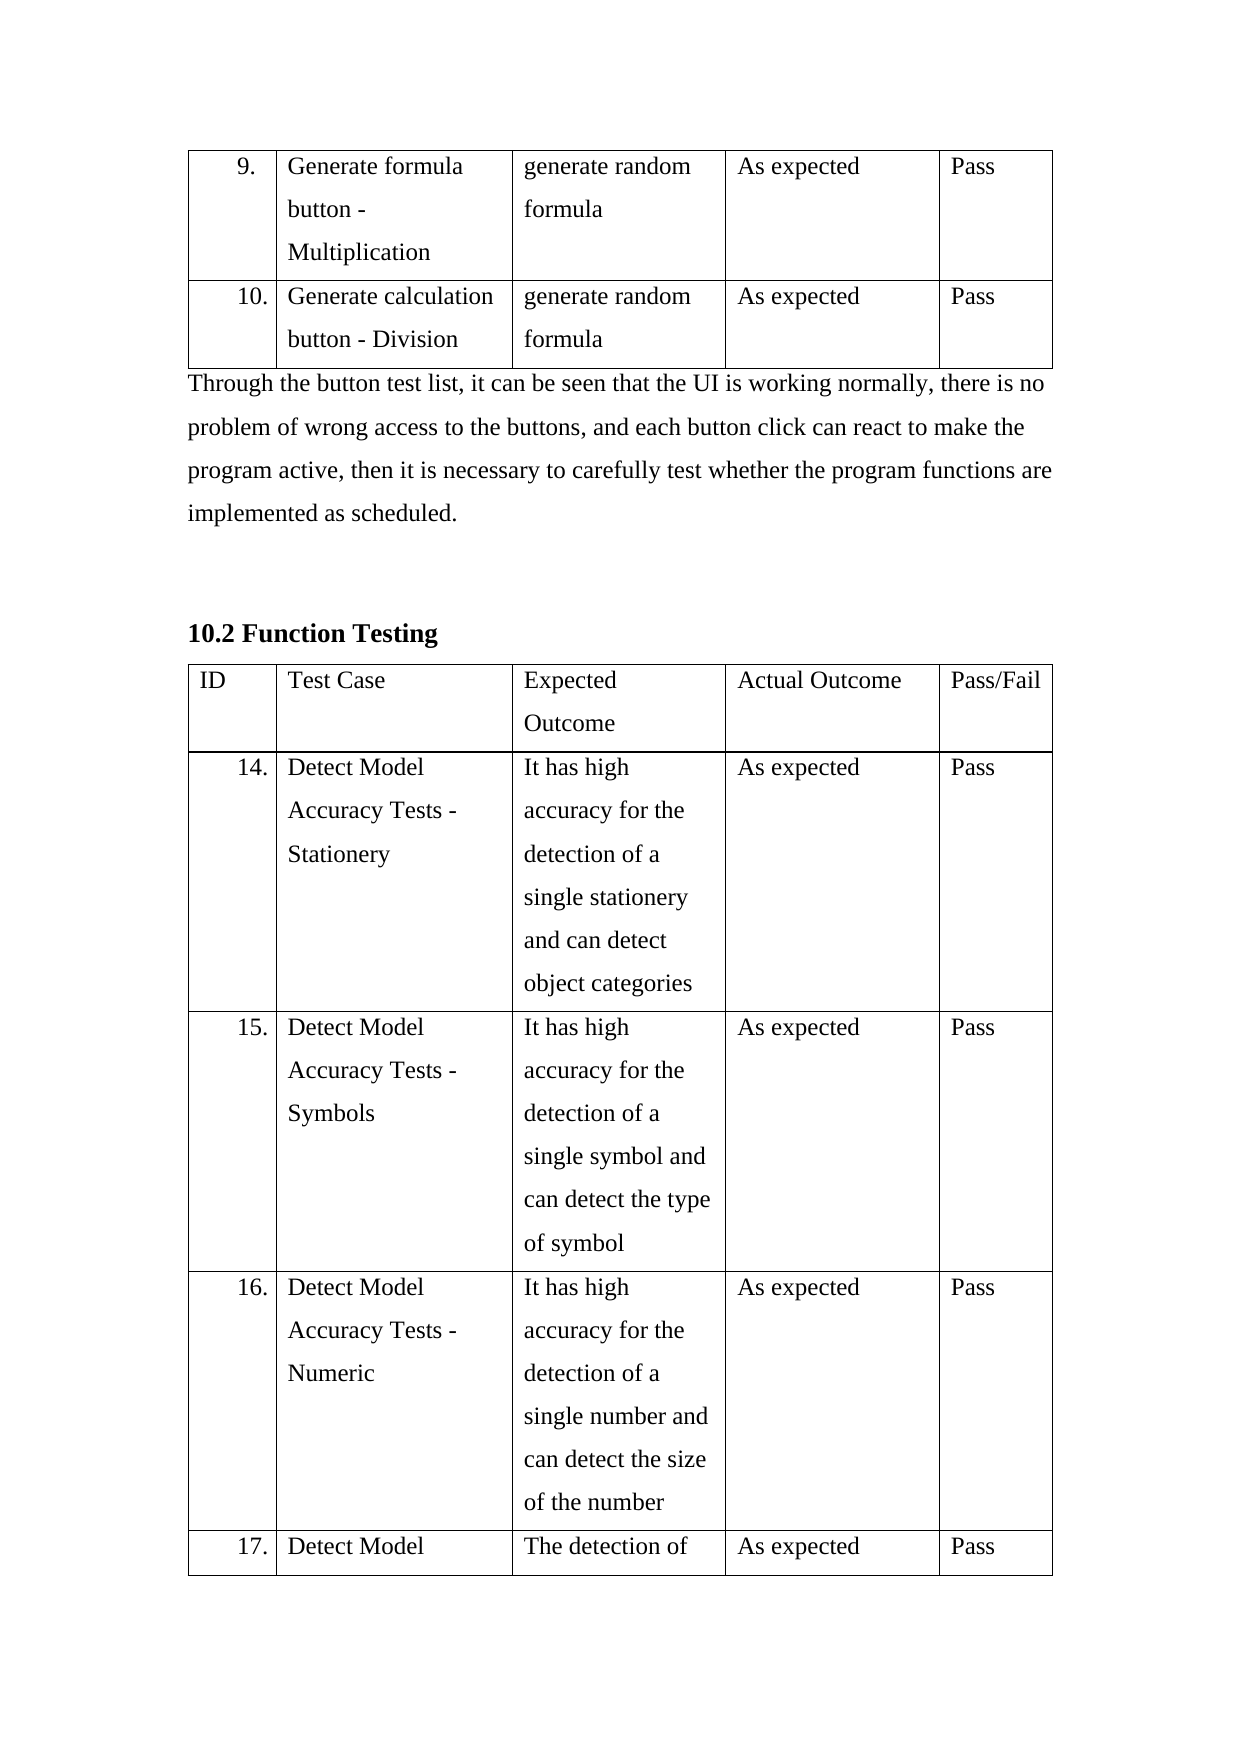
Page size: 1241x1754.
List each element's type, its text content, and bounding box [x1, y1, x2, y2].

table_cell Pass [940, 1272, 1052, 1530]
subtitle 10.2 Function Testing [187, 617, 1053, 649]
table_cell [513, 1531, 725, 1574]
table_cell As expected [726, 281, 939, 367]
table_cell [513, 151, 725, 280]
table_cell Pass [940, 1531, 1052, 1574]
table_cell [189, 1531, 276, 1574]
text Through the button test list, it can be seen that the UI is working normally, there is no problem of wrong access to the buttons, and each button click can react to make the program active, then it is necessary to carefully test whether the program functions are implemented as scheduled. [187, 369, 1053, 527]
table_cell [189, 1272, 276, 1530]
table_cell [277, 1531, 512, 1574]
table_cell generate random formula [513, 281, 725, 367]
table_cell It has high accuracy for the detection of a single symbol and can detect the type of symbol [513, 1012, 725, 1271]
table_cell It has high accuracy for the detection of a single number and can detect the size of the number [513, 1272, 725, 1530]
table_header Actual Outcome [726, 665, 939, 751]
table_cell It has high accuracy for the detection of a single stationery and can detect object categories [513, 753, 725, 1011]
table_header Expected Outcome [513, 665, 725, 751]
table_cell As expected [726, 1531, 939, 1574]
table_header ID [189, 665, 276, 751]
table_cell Detect Model Accuracy Tests - Numeric [277, 1272, 512, 1530]
table_cell [189, 753, 276, 1011]
table_cell Pass [940, 1012, 1052, 1271]
table_header Pass/Fail [940, 665, 1052, 751]
table_cell Detect Model Accuracy Tests - Stationery [277, 753, 512, 1011]
table_cell Generate calculation button - Division [277, 281, 512, 367]
table_cell [189, 151, 276, 280]
table_cell Generate formula button - Multiplication [277, 151, 512, 280]
table_cell Pass [940, 151, 1052, 280]
table_cell Pass [940, 753, 1052, 1011]
table_cell Pass [940, 281, 1052, 367]
table_cell Detect Model Accuracy Tests - Symbols [277, 1012, 512, 1271]
table_cell [189, 281, 276, 367]
table_cell As expected [726, 1012, 939, 1271]
table_cell As expected [726, 753, 939, 1011]
table_header Test Case [277, 665, 512, 751]
table_cell [189, 1012, 276, 1271]
table_cell As expected [726, 151, 939, 280]
table_cell As expected [726, 1272, 939, 1530]
